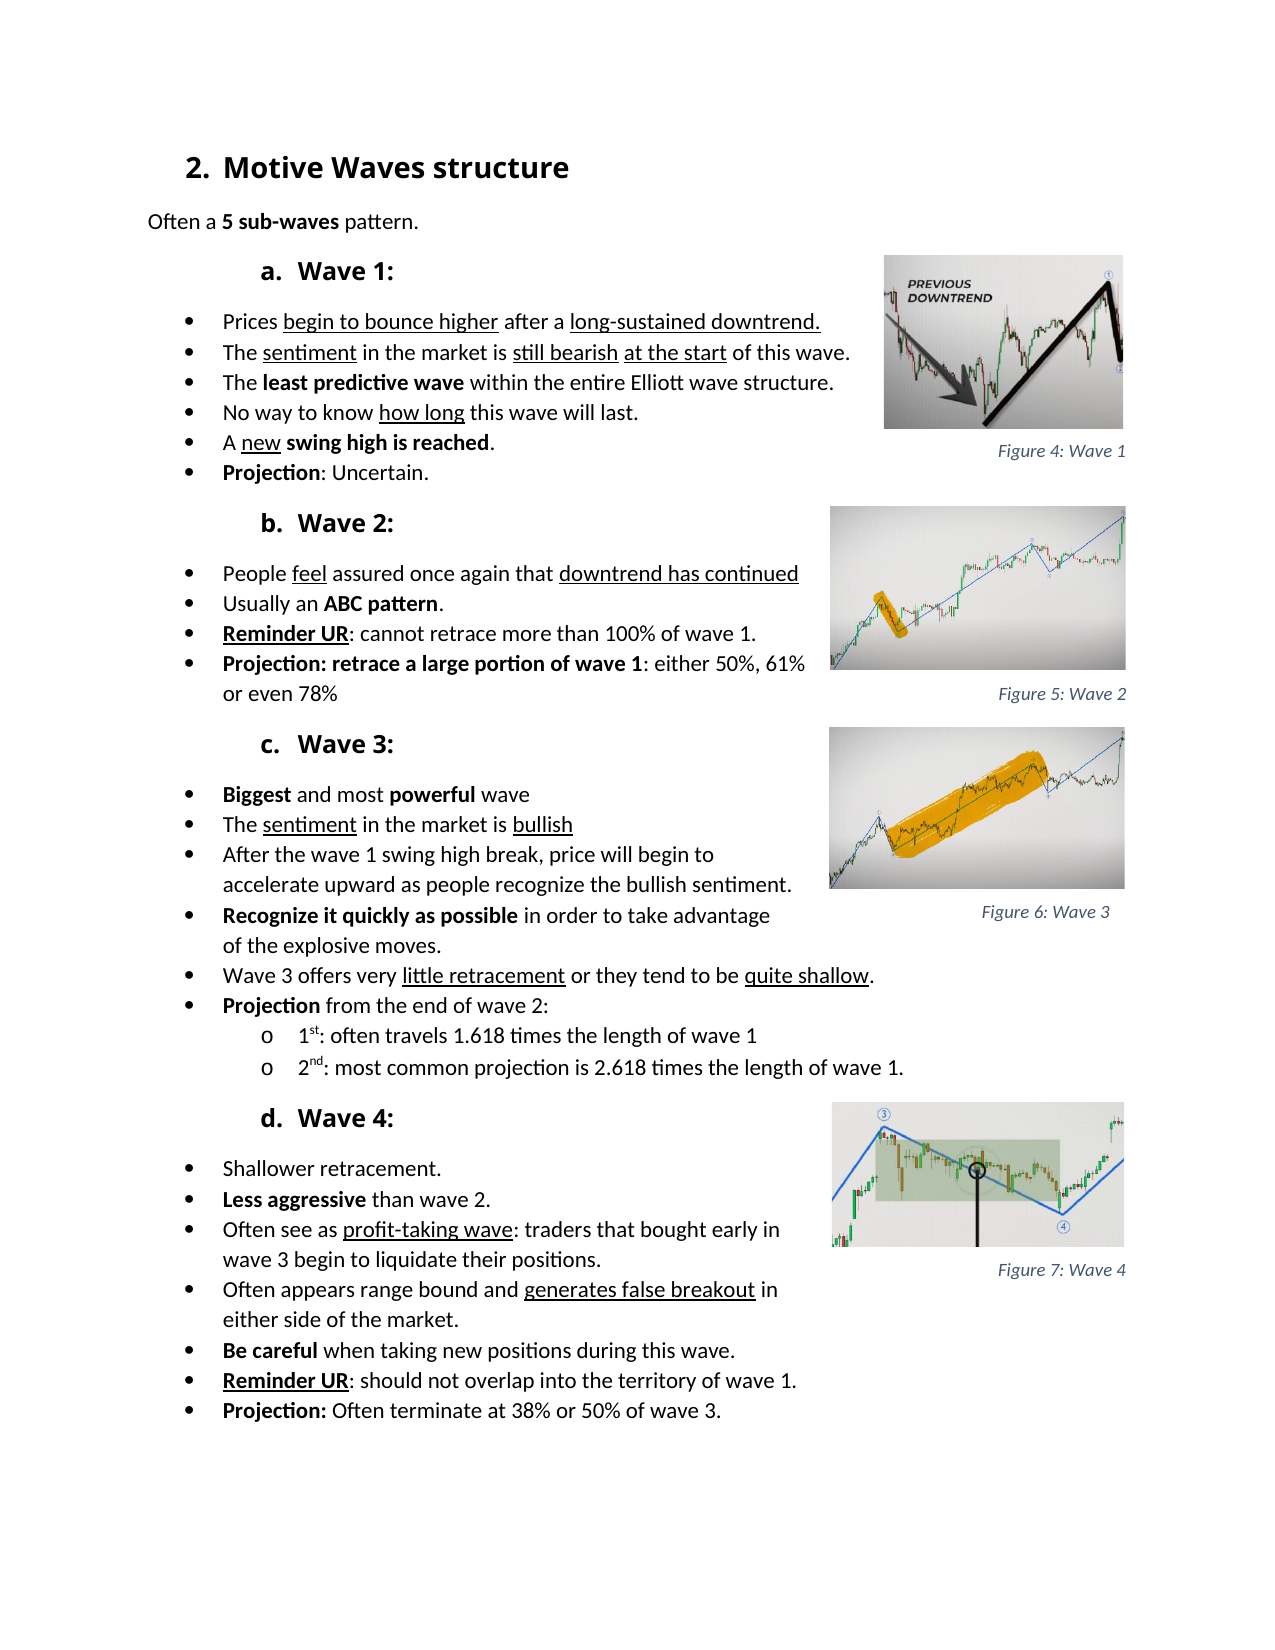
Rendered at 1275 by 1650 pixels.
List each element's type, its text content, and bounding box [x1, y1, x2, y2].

list A new swing high is reached. [185, 428, 1127, 456]
subtitle Wave 4: [260, 1101, 1127, 1135]
list Usually an ABC pattern. [185, 589, 828, 617]
list Projection: Uncertain. [185, 458, 1127, 486]
list Prices begin to bounce higher after a long-sustained downtrend. [185, 307, 882, 335]
subtitle Wave 3: [260, 726, 1127, 761]
list Biggest and most powerful wave [185, 780, 827, 808]
list People feel assured once again that downtrend has continued [185, 559, 828, 587]
list No way to know how long this wave will last. [185, 398, 882, 426]
list Recognize it quickly as possible in order to take advantage of the explosive moves. [185, 901, 1127, 959]
list The least predictive wave within the entire Elliott wave structure. [185, 368, 882, 396]
list Wave 3 offers very little retracement or they tend to be quite shallow. [185, 961, 1127, 989]
list The sentiment in the market is bullish [185, 810, 827, 838]
picture [828, 506, 1126, 669]
list 2nd: most common projection is 2.618 times the length of wave 1. [260, 1053, 1127, 1082]
list Be careful when taking new positions during this wave. [185, 1336, 1127, 1364]
list Often appears range bound and generates false breakout in either side of the market. [185, 1275, 1127, 1334]
list The sentiment in the market is still bearish at the start of this wave. [185, 338, 882, 366]
list After the wave 1 swing high break, price will begin to accelerate upward as people recognize the bullish sentiment. [185, 840, 1127, 898]
list Often see as profit-taking wave: traders that bought early in wave 3 begin to liquidate their positions. [185, 1215, 1127, 1273]
list 1st: often travels 1.618 times the length of wave 1 [260, 1022, 1127, 1051]
picture [830, 1102, 1124, 1247]
list Shallower retracement. [185, 1154, 830, 1183]
picture [827, 727, 1124, 887]
list Less aggressive than wave 2. [185, 1185, 830, 1213]
list Reminder UR: cannot retrace more than 100% of wave 1. [185, 619, 828, 647]
list Projection from the end of wave 2: [185, 991, 1127, 1019]
subtitle Wave 2: [260, 505, 1127, 539]
list Reminder UR: should not overlap into the territory of wave 1. [185, 1366, 1127, 1394]
subtitle Wave 1: [260, 254, 1127, 288]
list Projection: Often terminate at 38% or 50% of wave 3. [185, 1396, 1127, 1424]
subtitle Motive Waves structure [185, 148, 1127, 187]
text Often a 5 sub-waves pattern. [148, 207, 1127, 235]
picture [882, 255, 1123, 428]
list Projection: retrace a large portion of wave 1: either 50%, 61% or even 78% [185, 649, 1127, 708]
